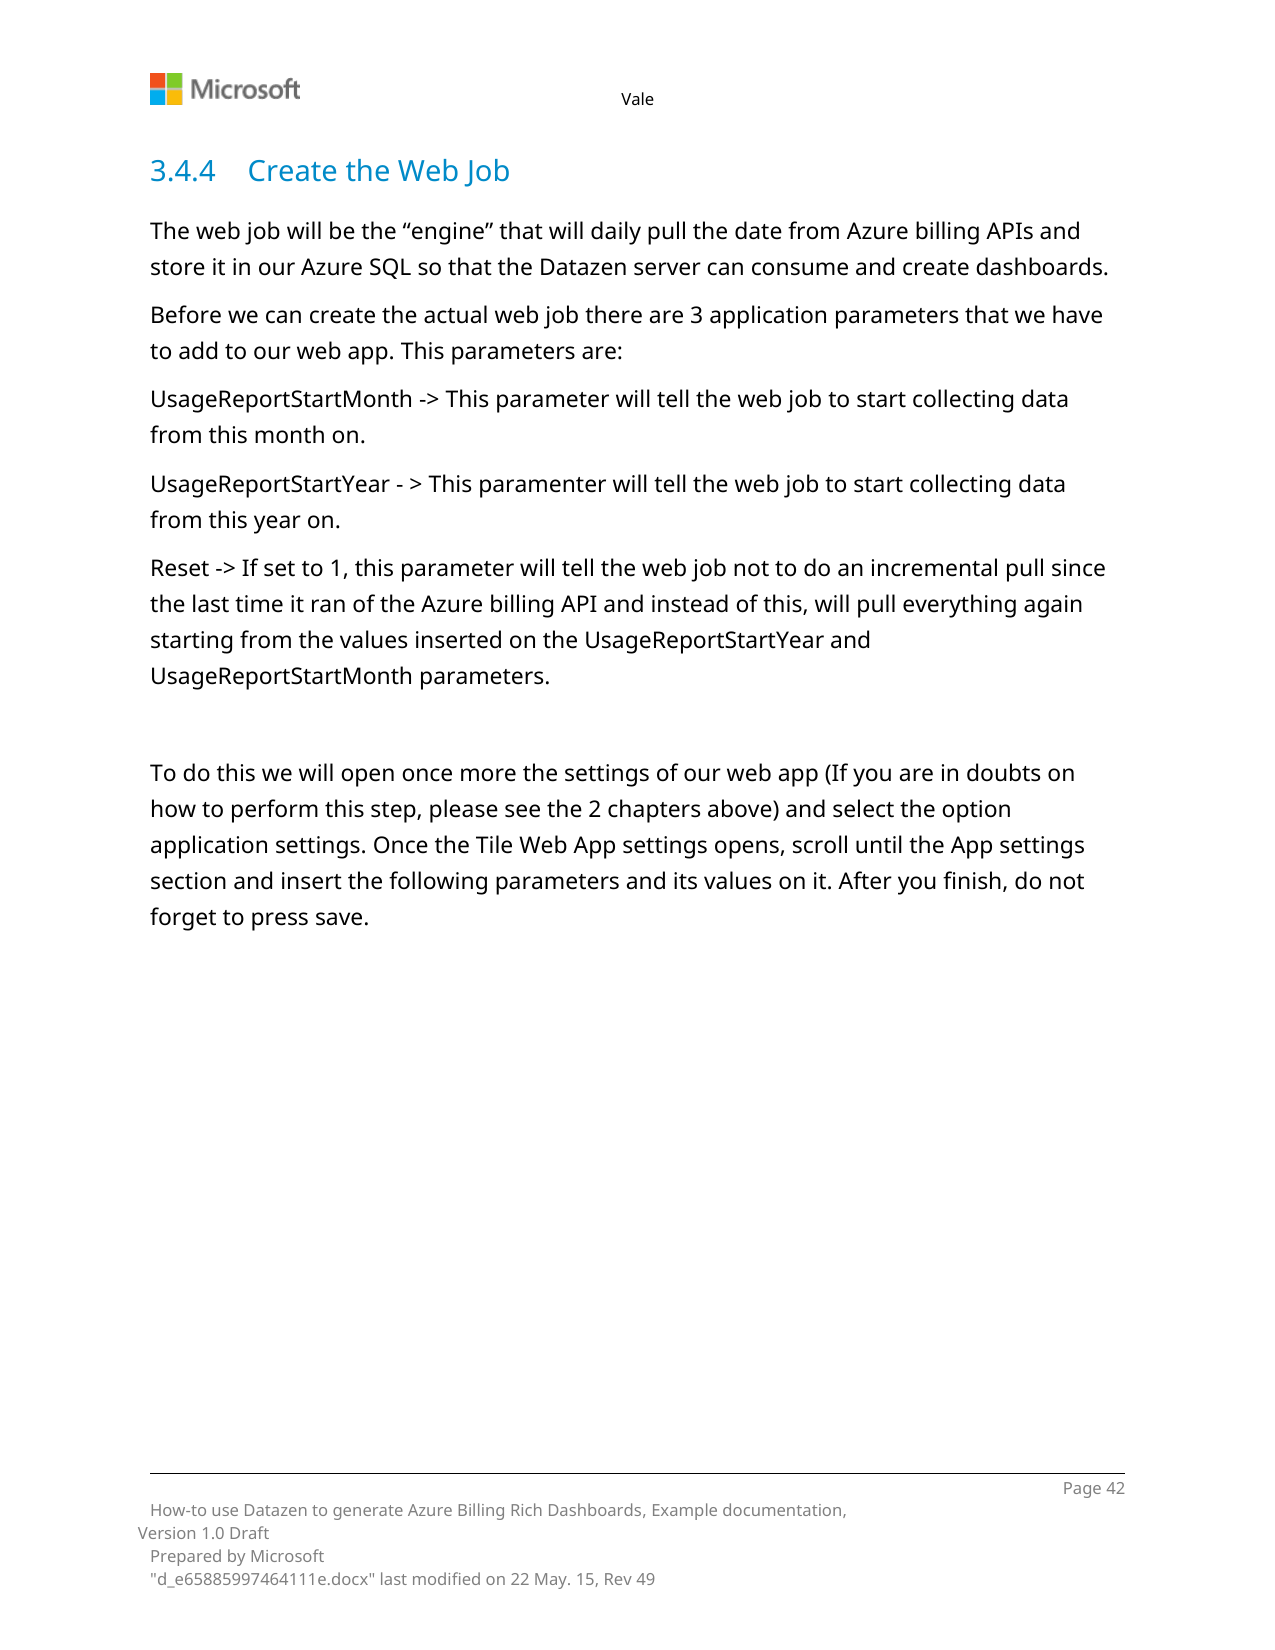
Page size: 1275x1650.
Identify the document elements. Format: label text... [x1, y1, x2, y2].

text UsageReportStartYear - > This paramenter will tell the web job to start collecting data from this year on. [150, 468, 1125, 535]
picture [150, 73, 300, 106]
text UsageReportStartMonth -> This parameter will tell the web job to start collecting data from this month on. [150, 383, 1125, 451]
text The web job will be the “engine” that will daily pull the date from Azure billing APIs and store it in our Azure SQL so that the Datazen server can consume and create dashboards. [150, 215, 1125, 282]
text Before we can create the actual web job there are 3 application parameters that we have to add to our web app. This parameters are: [150, 299, 1125, 366]
text To do this we will open once more the settings of our web app (If you are in doubts on how to perform this step, please see the 2 chapters above) and select the option application settings. Once the Tile Web App settings opens, scroll until the App settings section and insert the following parameters and its values on it. After you finish, do not forget to press save. [150, 757, 1125, 932]
subtitle Create the Web Job [150, 150, 1125, 190]
text Reset -> If set to 1, this parameter will tell the web job not to do an incremental pull since the last time it ran of the Azure billing API and instead of this, will pull everything again starting from the values inserted on the UsageReportStartYear and UsageReportStartMonth parameters. [150, 552, 1125, 691]
